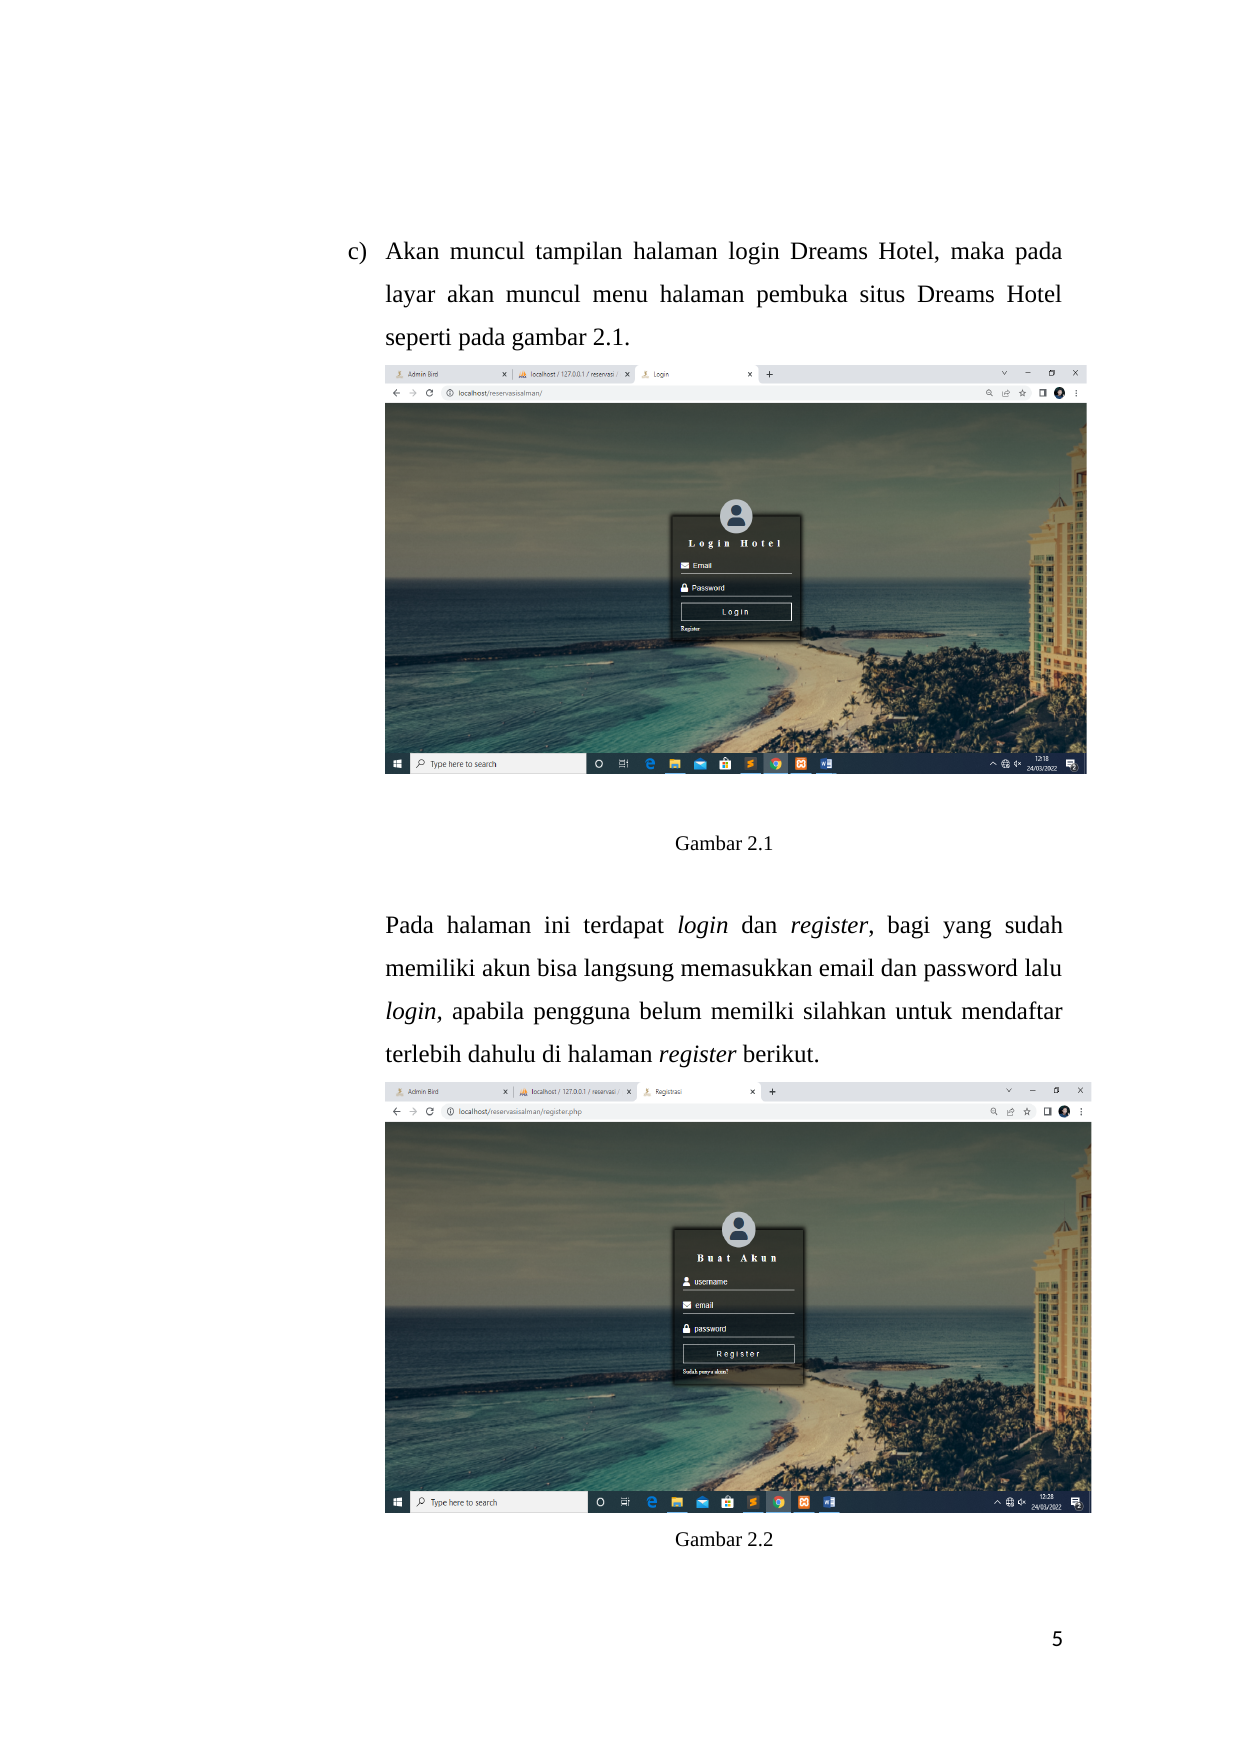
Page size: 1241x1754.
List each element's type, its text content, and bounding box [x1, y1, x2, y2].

list Gambar 2.1 [385, 831, 1063, 854]
list Pada halaman ini terdapat login dan register, bagi yang sudah memiliki akun bisa langsung memasukkan email dan password lalu login, apabila pengguna belum memilki silahkan untuk mendaftar terlebih dahulu di halaman register berikut. [385, 910, 1063, 1068]
list Akan muncul tampilan halaman login Dreams Hotel, maka pada layar akan muncul menu halaman pembuka situs Dreams Hotel seperti pada gambar 2.1. [348, 236, 1063, 351]
picture [385, 365, 1087, 774]
list Gambar 2.2 [385, 1527, 1063, 1551]
picture [385, 1082, 1092, 1513]
